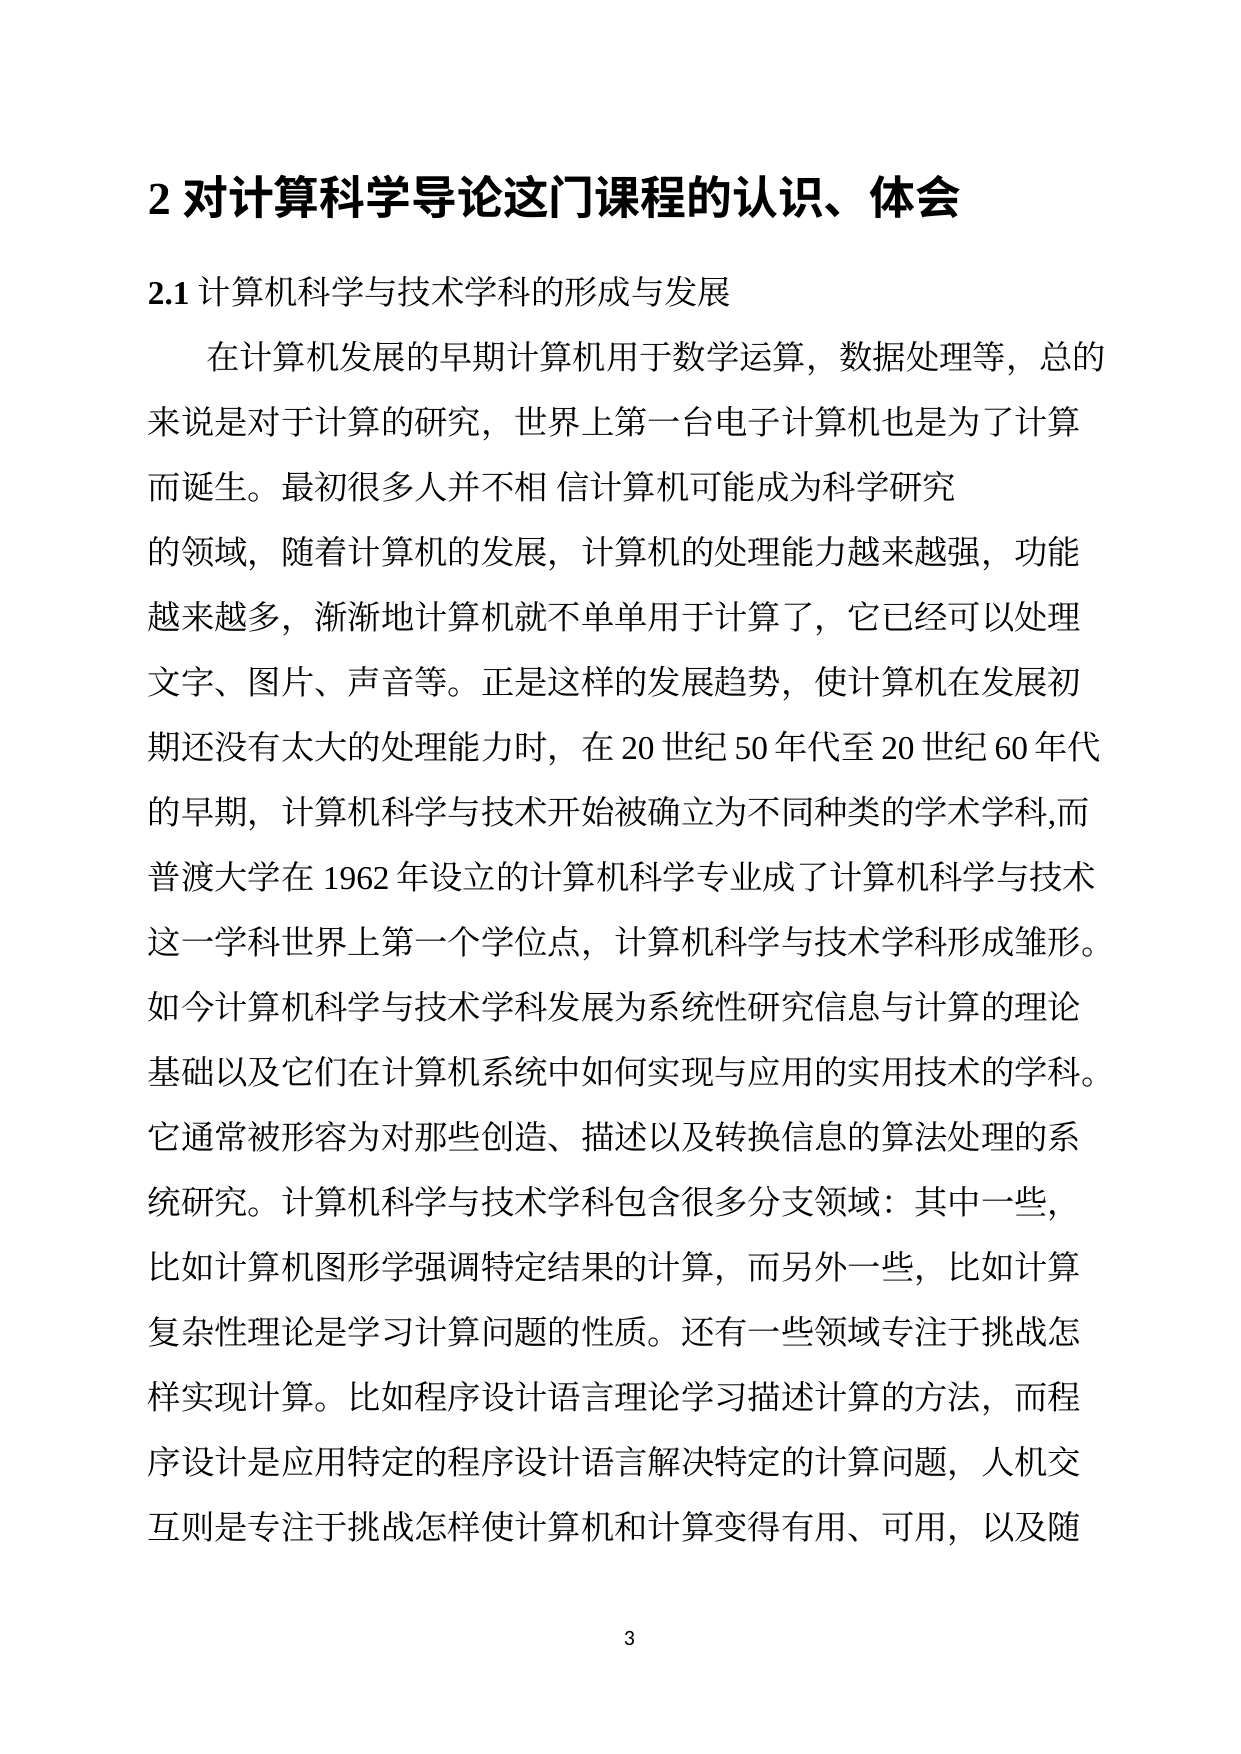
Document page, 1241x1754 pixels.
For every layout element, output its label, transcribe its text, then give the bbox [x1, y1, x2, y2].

text 的领域，随着计算机的发展，计算机的处理能力越来越强，功能越来越多，渐渐地计算机就不单单用于计算了，它已经可以处理文字、图片、声音等。正是这样的发展趋势，使计算机在发展初期还没有太大的处理能力时，在20世纪50年代至20世纪60年代的早期，计算机科学与技术开始被确立为不同种类的学术学科,而普渡大学在 1962年设立的计算机科学专业成了计算机科学与技术这一学科世界上第一个学位点，计算机科学与技术学科形成雏形。 [148, 520, 1110, 975]
text 2.1 计算机科学与技术学科的形成与发展 [148, 260, 1110, 325]
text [148, 975, 1110, 1560]
text 在计算机发展的早期计算机用于数学运算，数据处理等，总的来说是对于计算的研究，世界上第一台电子计算机也是为了计算而诞生。最初很多人并不相 信计算机可能成为科学研究 [148, 325, 1110, 520]
subtitle 2 对计算科学导论这门课程的认识、体会 [148, 146, 1110, 243]
